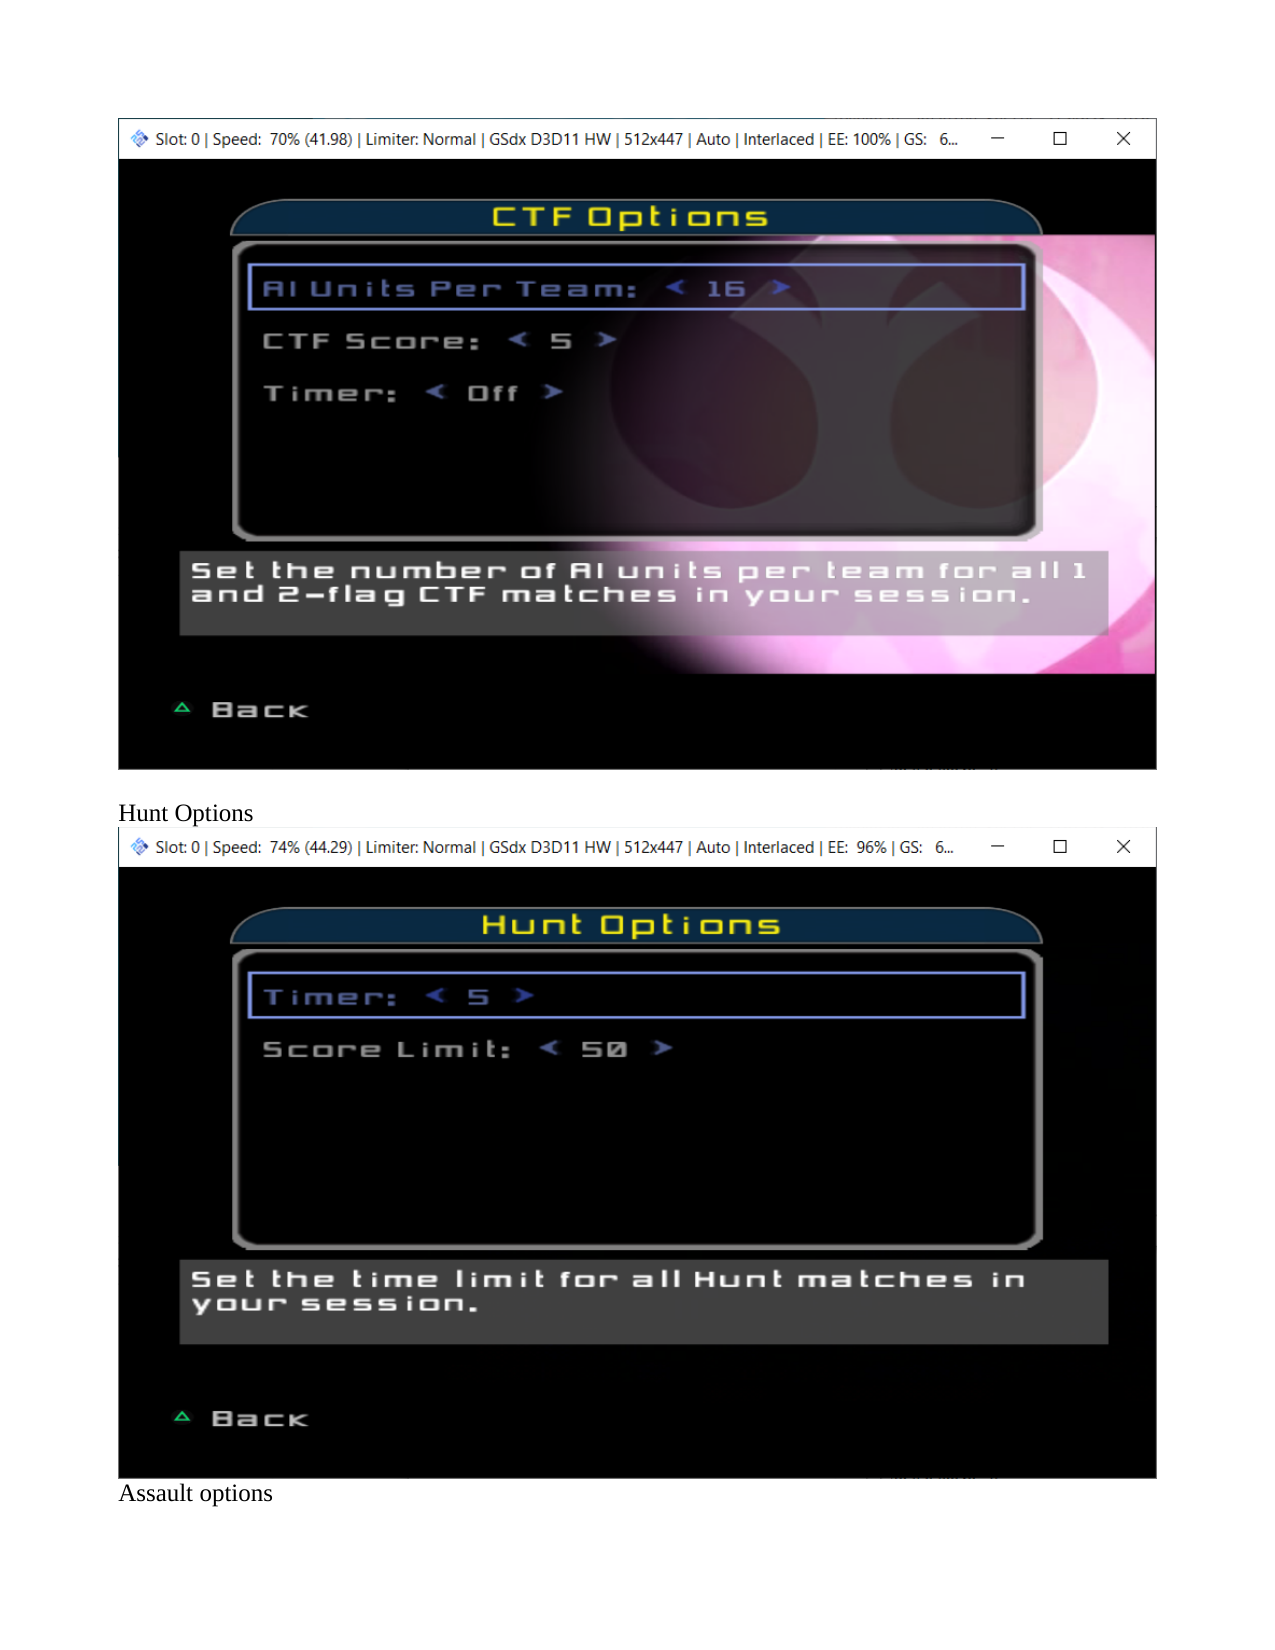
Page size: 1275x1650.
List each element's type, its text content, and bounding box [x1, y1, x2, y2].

picture [118, 118, 1157, 770]
picture [118, 827, 1157, 1479]
text Assault options [118, 1479, 1157, 1507]
text Hunt Options [118, 798, 1157, 827]
